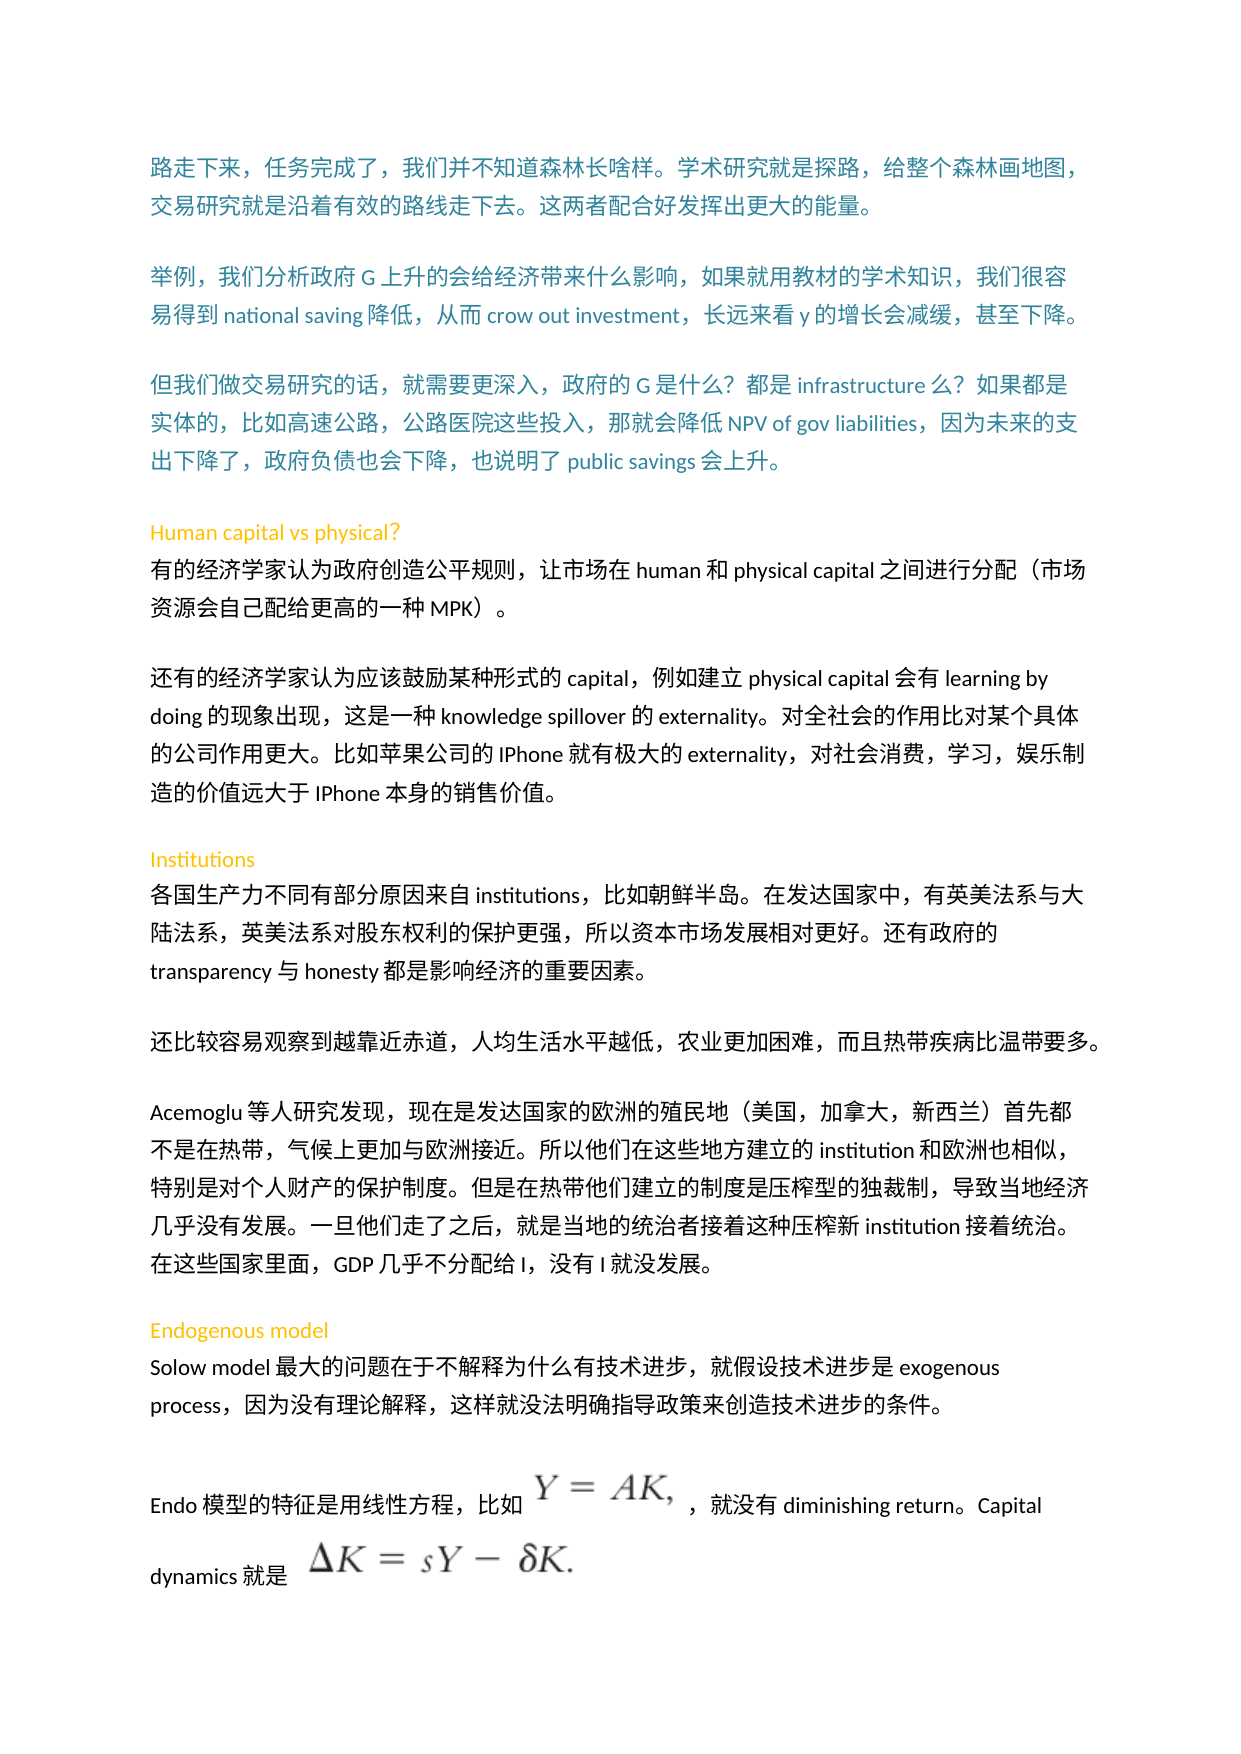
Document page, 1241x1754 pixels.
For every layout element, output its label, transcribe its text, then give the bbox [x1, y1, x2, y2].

text 还有的经济学家认为应该鼓励某种形式的capital，例如建立physical capital会有learning by doing的现象出现，这是一种knowledge spillover的externality。对全社会的作用比对某个具体的公司作用更大。比如苹果公司的IPhone就有极大的externality，对社会消费，学习，娱乐制造的价值远大于IPhone本身的销售价值。 [150, 660, 1090, 808]
text Solow model最大的问题在于不解释为什么有技术进步，就假设技术进步是 exogenous process，因为没有理论解释，这样就没法明确指导政策来创造技术进步的条件。 [150, 1349, 1090, 1420]
text Endo模型的特征是用线性方程，比如，就没有diminishing return。Capital dynamics就是 [150, 1457, 1090, 1591]
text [150, 150, 1090, 221]
text 各国生产力不同有部分原因来自institutions，比如朝鲜半岛。在发达国家中，有英美法系与大陆法系，英美法系对股东权利的保护更强，所以资本市场发展相对更好。还有政府的transparency与honesty都是影响经济的重要因素。 [150, 877, 1090, 986]
text 举例，我们分析政府G上升的会给经济带来什么影响，如果就用教材的学术知识，我们很容易得到national saving降低，从而crow out investment，长远来看y的增长会减缓，甚至下降。 [150, 258, 1090, 330]
text 但我们做交易研究的话，就需要更深入，政府的G是什么？都是infrastructure么？如果都是实体的，比如高速公路，公路医院这些投入，那就会降低NPV of gov liabilities，因为未来的支出下降了，政府负债也会下降，也说明了public savings会上升。 [150, 367, 1090, 476]
text 还比较容易观察到越靠近赤道，人均生活水平越低，农业更加困难，而且热带疾病比温带要多。 [150, 1023, 1090, 1057]
text 有的经济学家认为政府创造公平规则，让市场在human和physical capital之间进行分配（市场资源会自己配给更高的一种MPK）。 [150, 552, 1090, 623]
text Acemoglu等人研究发现，现在是发达国家的欧洲的殖民地（美国，加拿大，新西兰）首先都不是在热带，气候上更加与欧洲接近。所以他们在这些地方建立的institution和欧洲也相似，特别是对个人财产的保护制度。但是在热带他们建立的制度是压榨型的独裁制，导致当地经济几乎没有发展。一旦他们走了之后，就是当地的统治者接着这种压榨新institution接着统治。在这些国家里面，GDP几乎不分配给I，没有I就没发展。 [150, 1094, 1090, 1279]
picture [288, 1525, 587, 1585]
text Endogenous model [150, 1317, 1090, 1344]
text Institutions [150, 845, 1090, 873]
text Human capital vs physical？ [150, 513, 1090, 547]
picture [522, 1457, 687, 1514]
